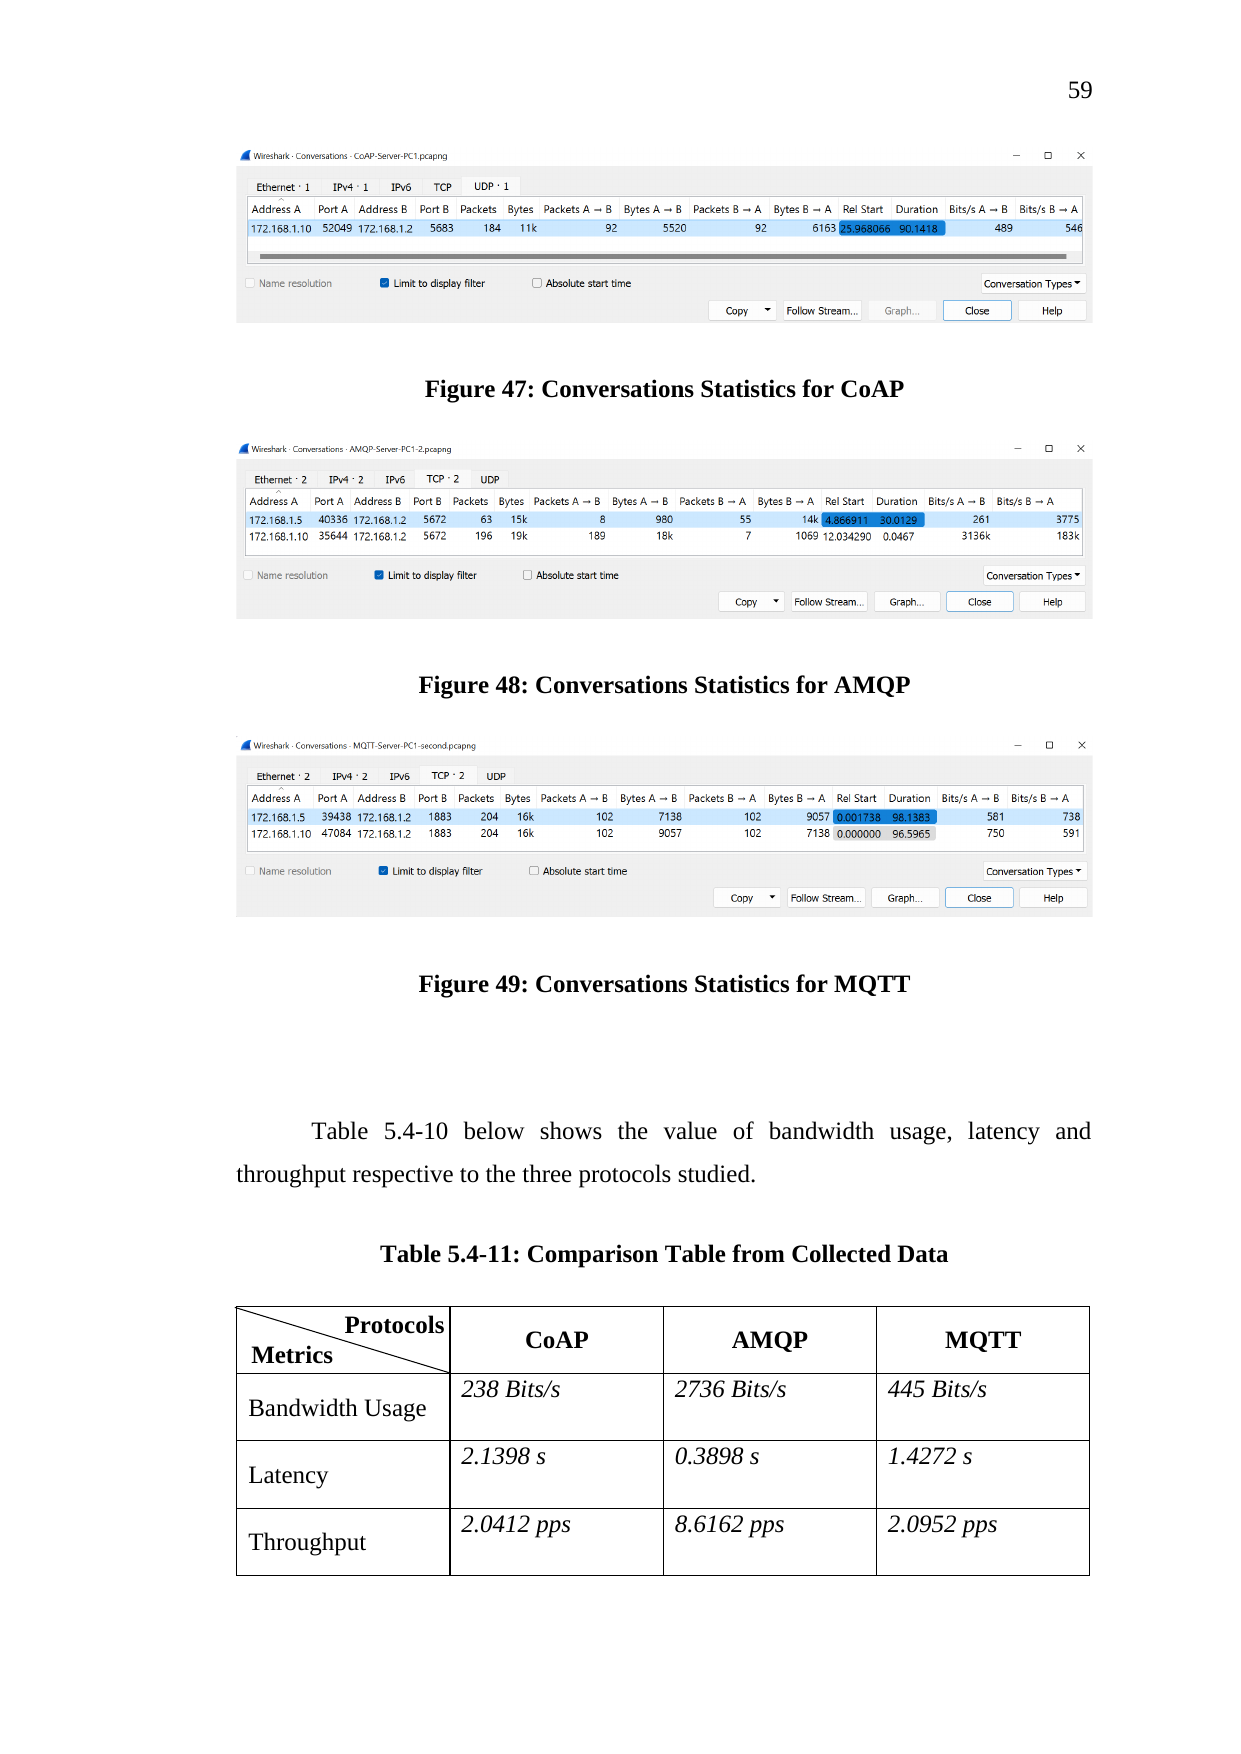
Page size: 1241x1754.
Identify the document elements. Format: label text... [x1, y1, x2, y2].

table_cell 1.4272 s [877, 1441, 1089, 1508]
table_cell 2.0952 pps [877, 1509, 1089, 1575]
table_cell 2736 Bits/s [664, 1374, 876, 1440]
picture [236, 147, 1093, 323]
table_header CoAP [451, 1307, 663, 1373]
table_cell Throughput [237, 1509, 449, 1575]
picture [236, 736, 1093, 917]
text Figure 48: Conversations Statistics for AMQP [236, 670, 1092, 699]
table_header [239, 1307, 449, 1371]
table_cell Bandwidth Usage [237, 1374, 449, 1440]
table_cell 238 Bits/s [451, 1374, 663, 1440]
table_header AMQP [664, 1307, 876, 1373]
table_header MQTT [877, 1307, 1089, 1373]
table_cell 8.6162 pps [664, 1509, 876, 1575]
table_cell 2.1398 s [451, 1441, 663, 1508]
table_cell 2.0412 pps [451, 1509, 663, 1575]
table_header [237, 1309, 444, 1373]
table_cell 0.3898 s [664, 1441, 876, 1508]
picture [236, 440, 1093, 619]
table_cell Latency [237, 1441, 449, 1508]
text Figure 47: Conversations Statistics for CoAP [236, 374, 1092, 403]
table_cell 445 Bits/s [877, 1374, 1089, 1440]
text Figure 49: Conversations Statistics for MQTT [236, 969, 1092, 998]
